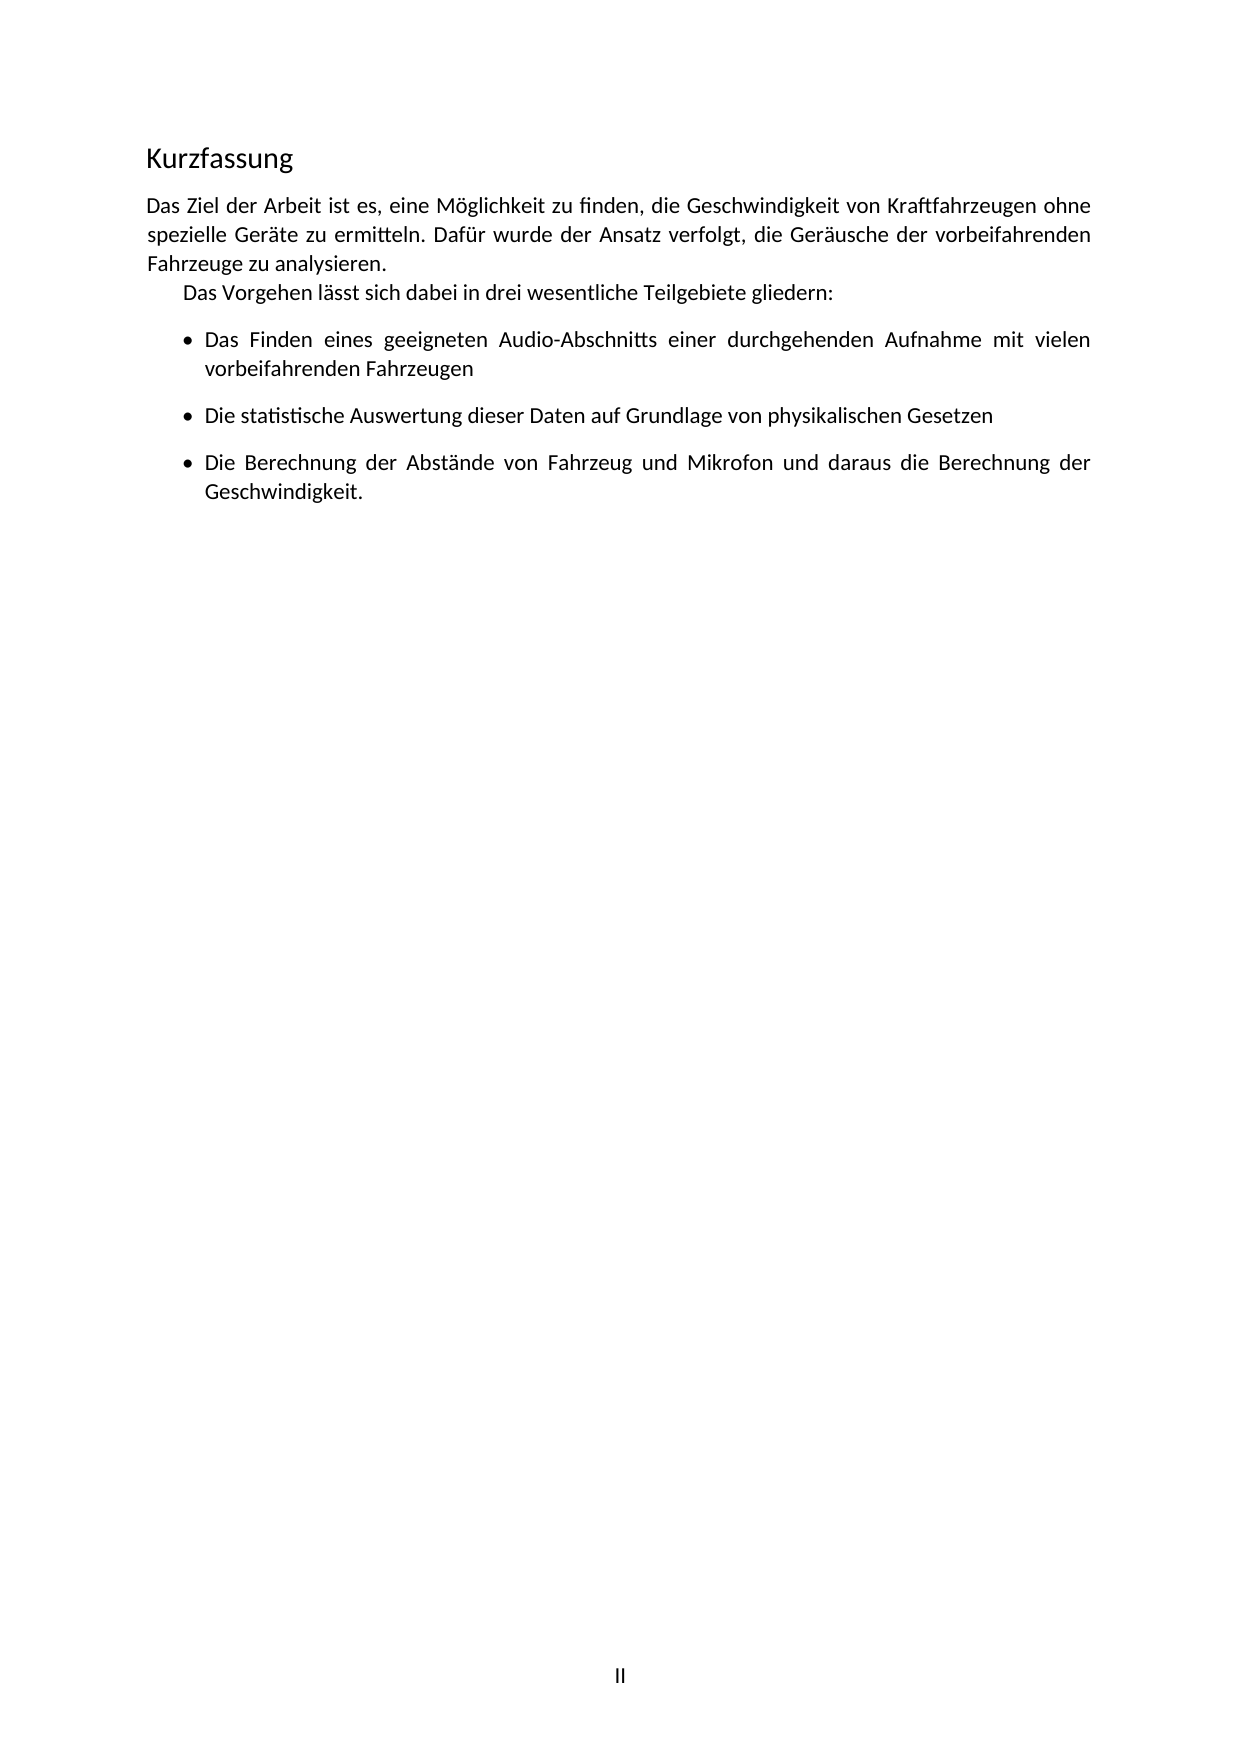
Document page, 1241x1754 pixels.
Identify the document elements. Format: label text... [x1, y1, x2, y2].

list Die Berechnung der Abstände von Fahrzeug und Mikrofon und daraus die Berechnung der Geschwindigkeit. [182, 448, 1093, 505]
list Das Finden eines geeigneten Audio-Abschnitts einer durchgehenden Aufnahme mit vielen vorbeifahrenden Fahrzeugen [182, 325, 1093, 382]
list Die statistische Auswertung dieser Daten auf Grundlage von physikalischen Gesetzen [182, 401, 1093, 429]
subtitle Kurzfassung [146, 139, 1093, 176]
text Das Ziel der Arbeit ist es, eine Möglichkeit zu finden, die Geschwindigkeit von Kraftfahrzeugen ohne spezielle Geräte zu ermitteln. Dafür wurde der Ansatz verfolgt, die Geräusche der vorbeifahrenden Fahrzeuge zu analysieren. [146, 191, 1093, 277]
text Das Vorgehen lässt sich dabei in drei wesentliche Teilgebiete gliedern: [183, 278, 1093, 306]
